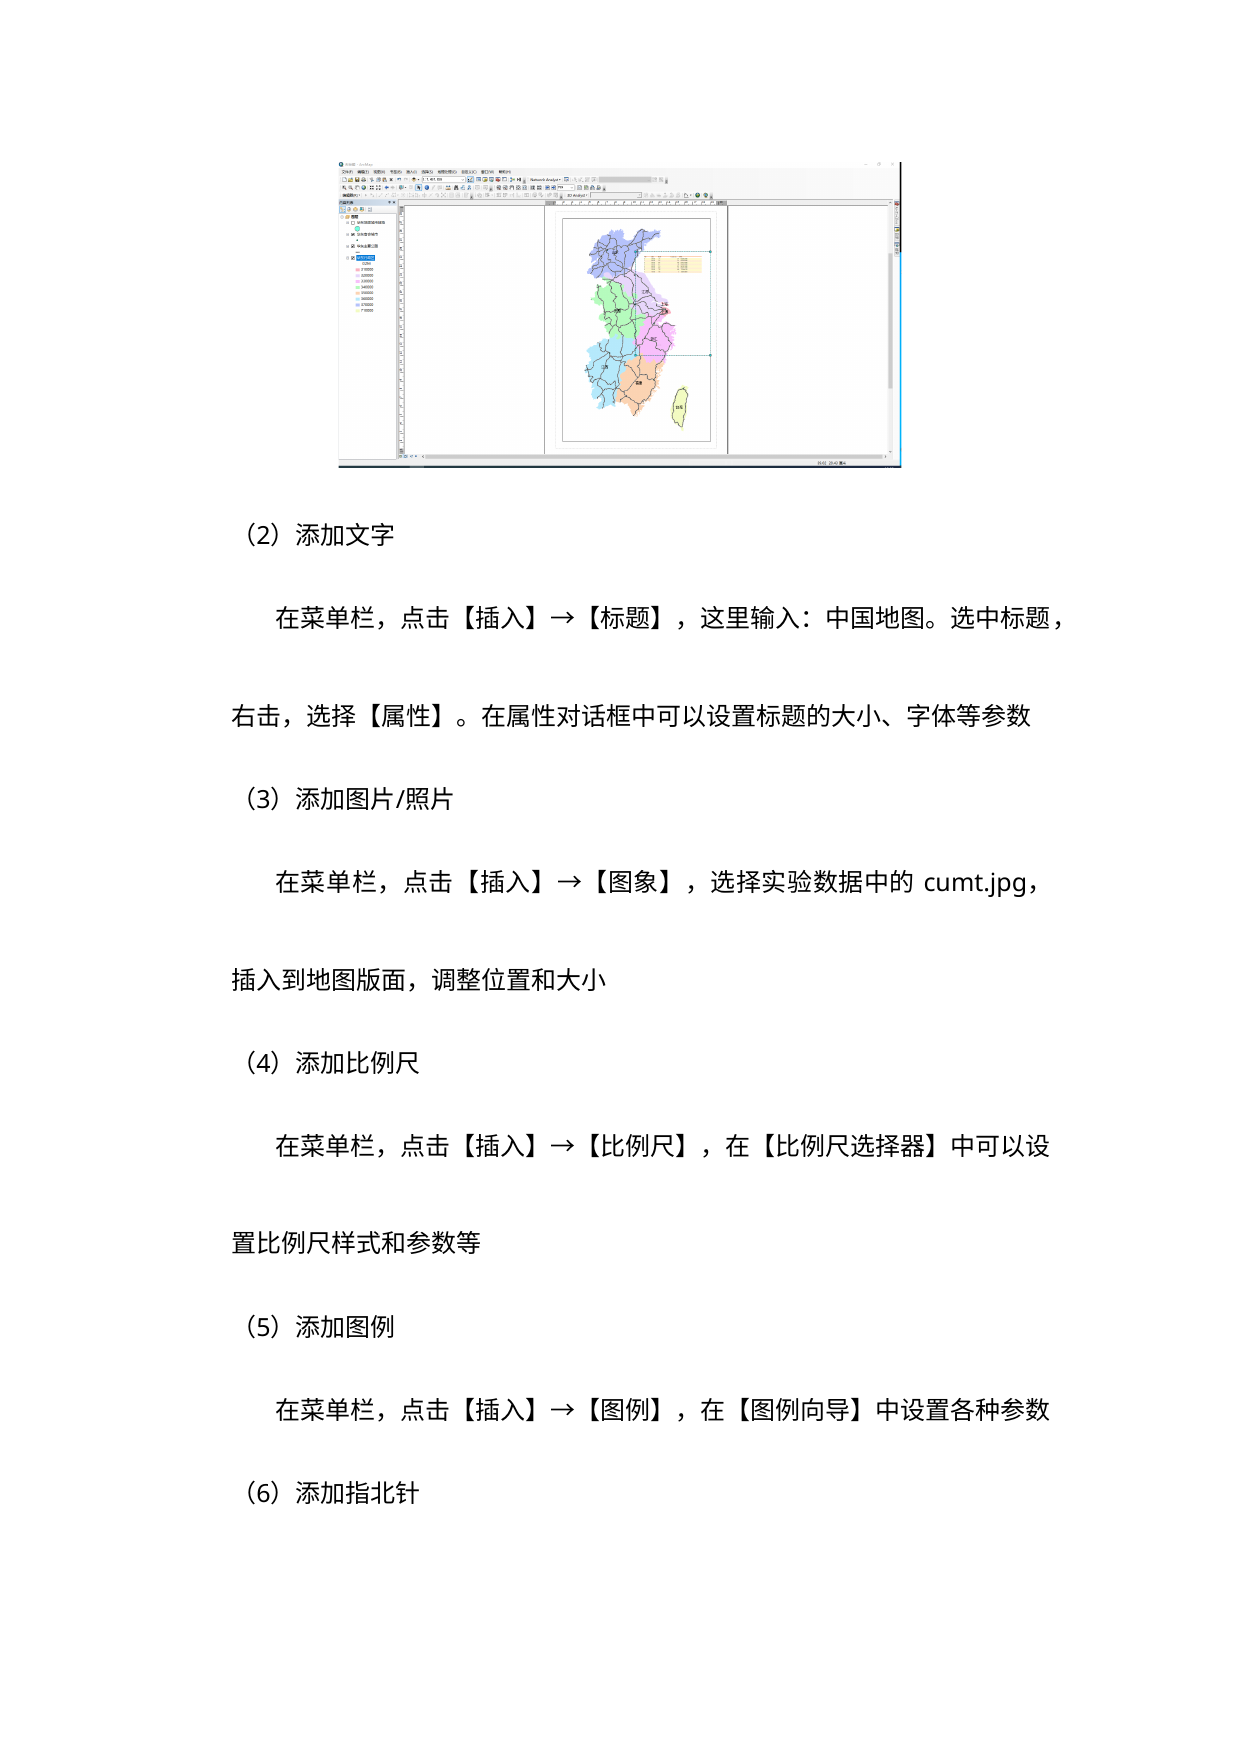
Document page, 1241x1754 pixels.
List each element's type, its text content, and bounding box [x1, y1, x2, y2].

picture [338, 162, 902, 468]
list 在菜单栏，点击【插入】→【图象】，选择实验数据中的 cumt.jpg，插入到地图版面，调整位置和大小 [231, 848, 1053, 1011]
list 在菜单栏，点击【插入】→【比例尺】，在【比例尺选择器】中可以设置比例尺样式和参数等 [231, 1112, 1053, 1274]
list 添加图片/照片 [187, 765, 1053, 830]
list 添加图例 [187, 1293, 1053, 1358]
list 添加比例尺 [187, 1029, 1053, 1094]
list 在菜单栏，点击【插入】→【图例】，在【图例向导】中设置各种参数 [231, 1376, 1053, 1441]
list 在菜单栏，点击【插入】→【标题】，这里输入：中国地图。选中标题，右击，选择【属性】。在属性对话框中可以设置标题的大小、字体等参数 [231, 584, 1053, 747]
list 添加指北针 [187, 1459, 1053, 1524]
list 添加文字 [187, 501, 1053, 566]
